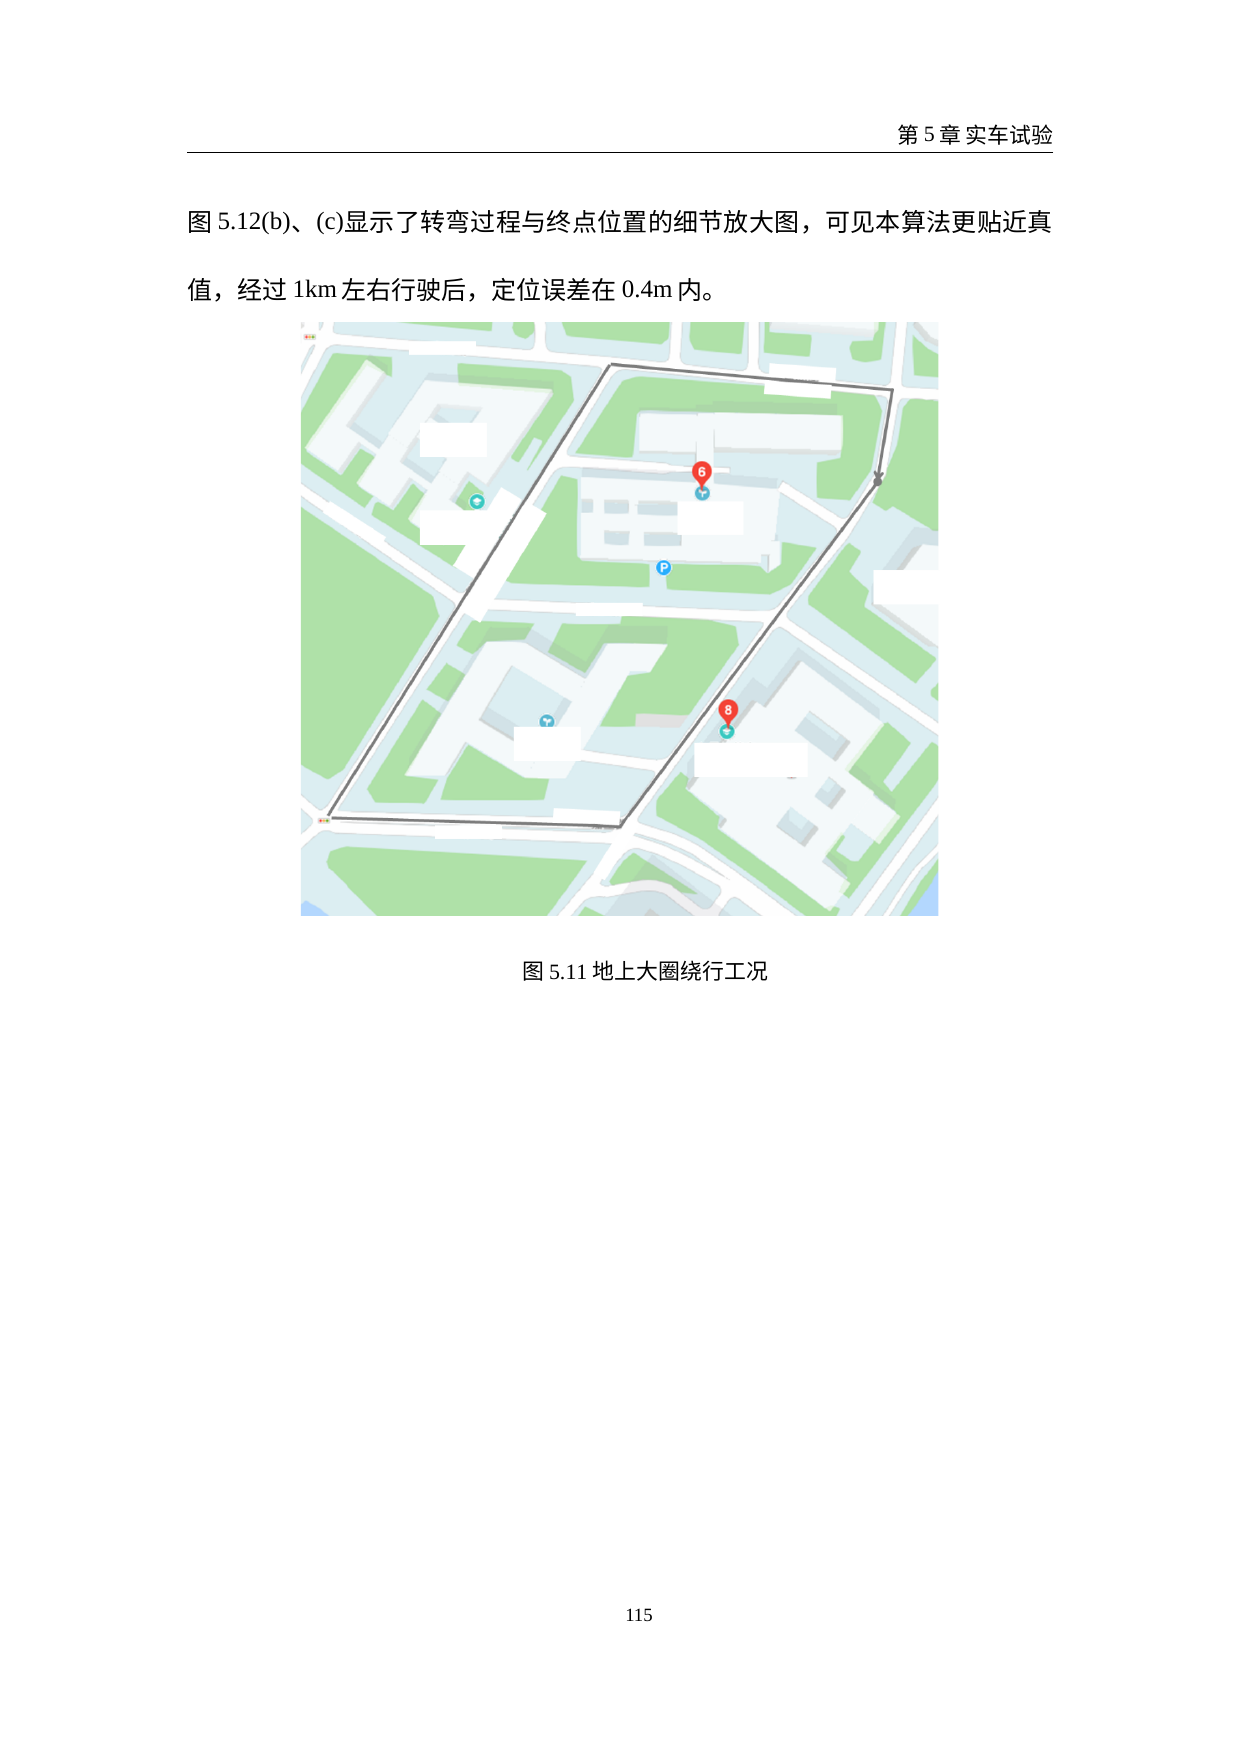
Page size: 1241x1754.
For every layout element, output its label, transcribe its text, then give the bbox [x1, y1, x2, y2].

picture [300, 322, 940, 916]
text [187, 186, 1053, 322]
text 图5.11 地上大圈绕行工况 [187, 953, 1053, 987]
